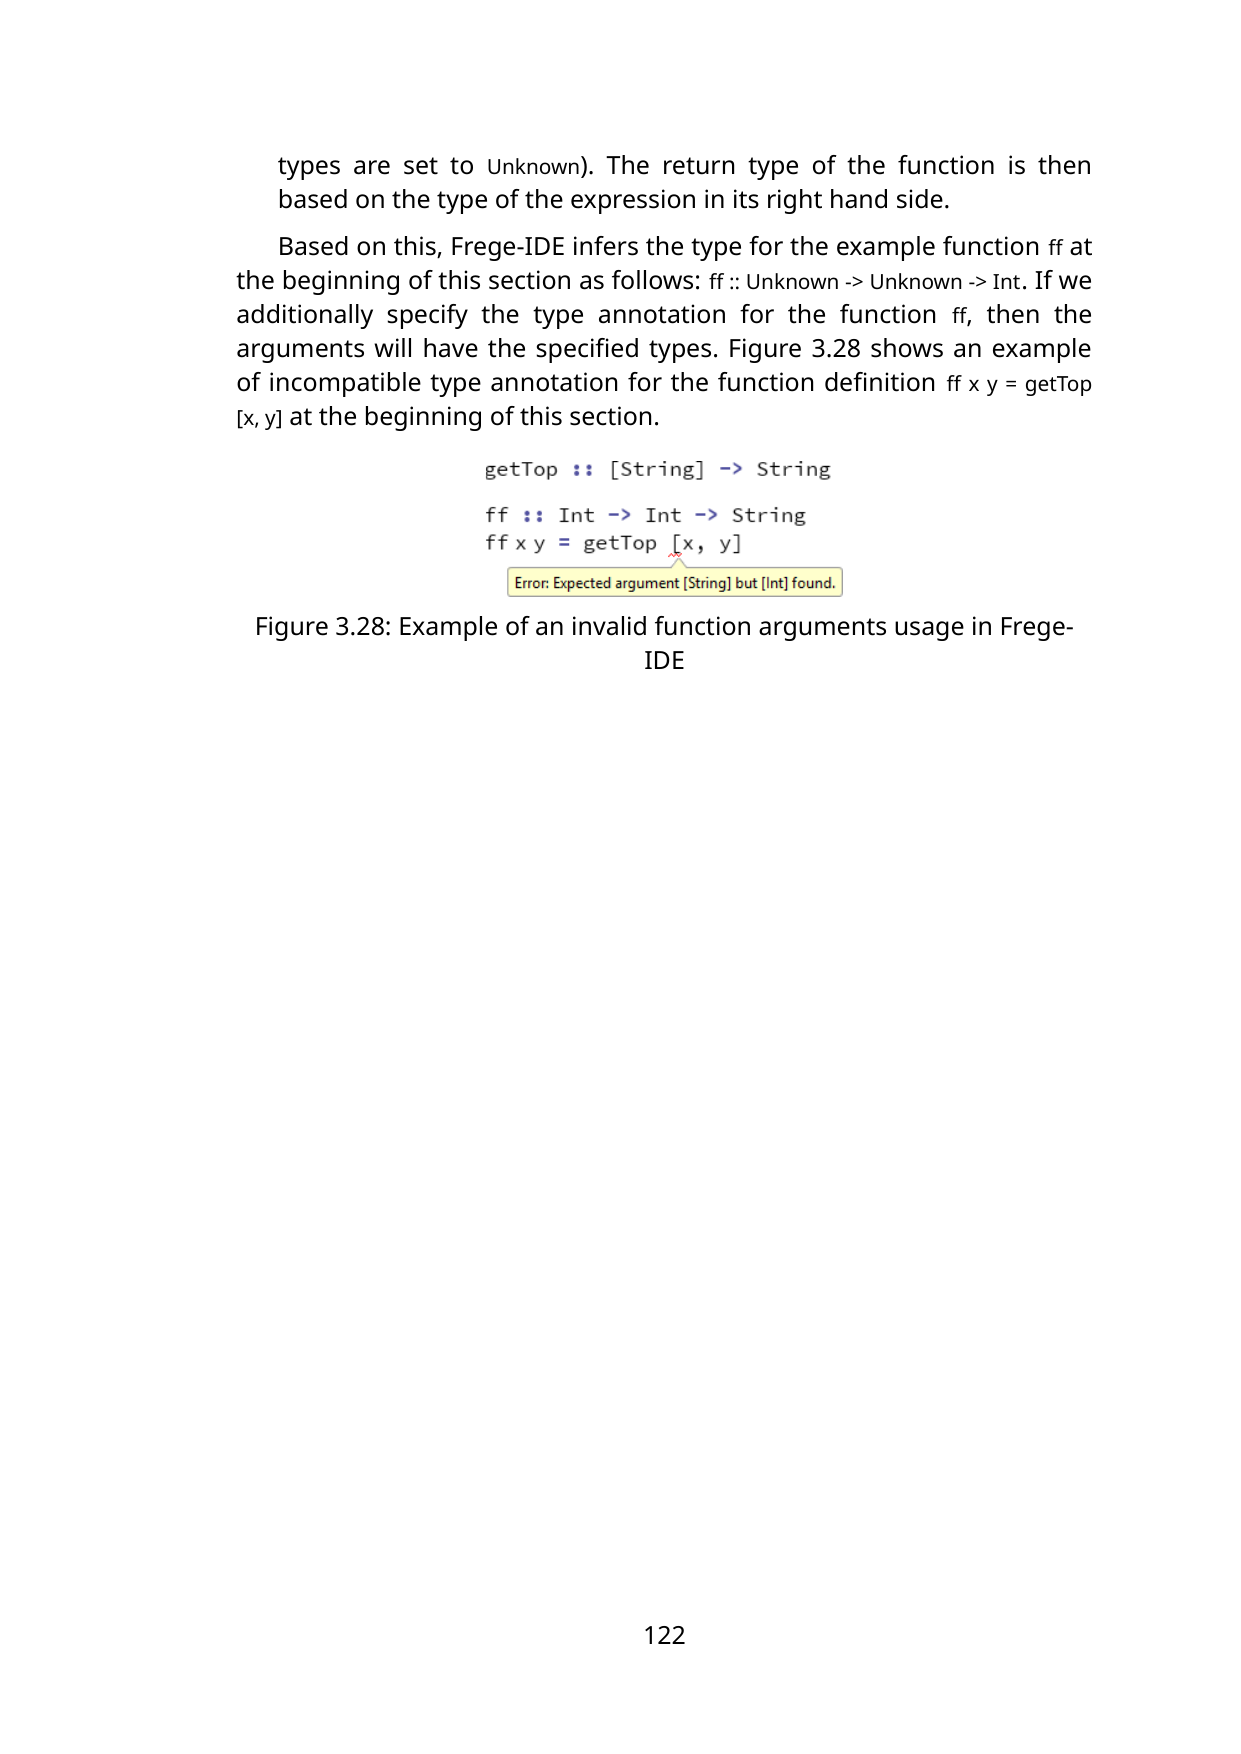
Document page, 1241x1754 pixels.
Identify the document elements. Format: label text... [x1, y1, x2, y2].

text Figure 3.28: Example of an invalid function arguments usage in Frege-IDE [236, 609, 1092, 677]
picture [485, 461, 843, 597]
text Based on this, Frege-IDE infers the type for the example function ff at the beginning of this section as follows: ff :: Unknown -> Unknown -> Int. If we additionally specify the type annotation for the function ff, then the arguments will have the specified types. Figure 3.28 shows an example of incompatible type annotation for the function definition ff x y = getTop [x, y] at the beginning of this section. [236, 228, 1092, 433]
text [240, 148, 1092, 216]
